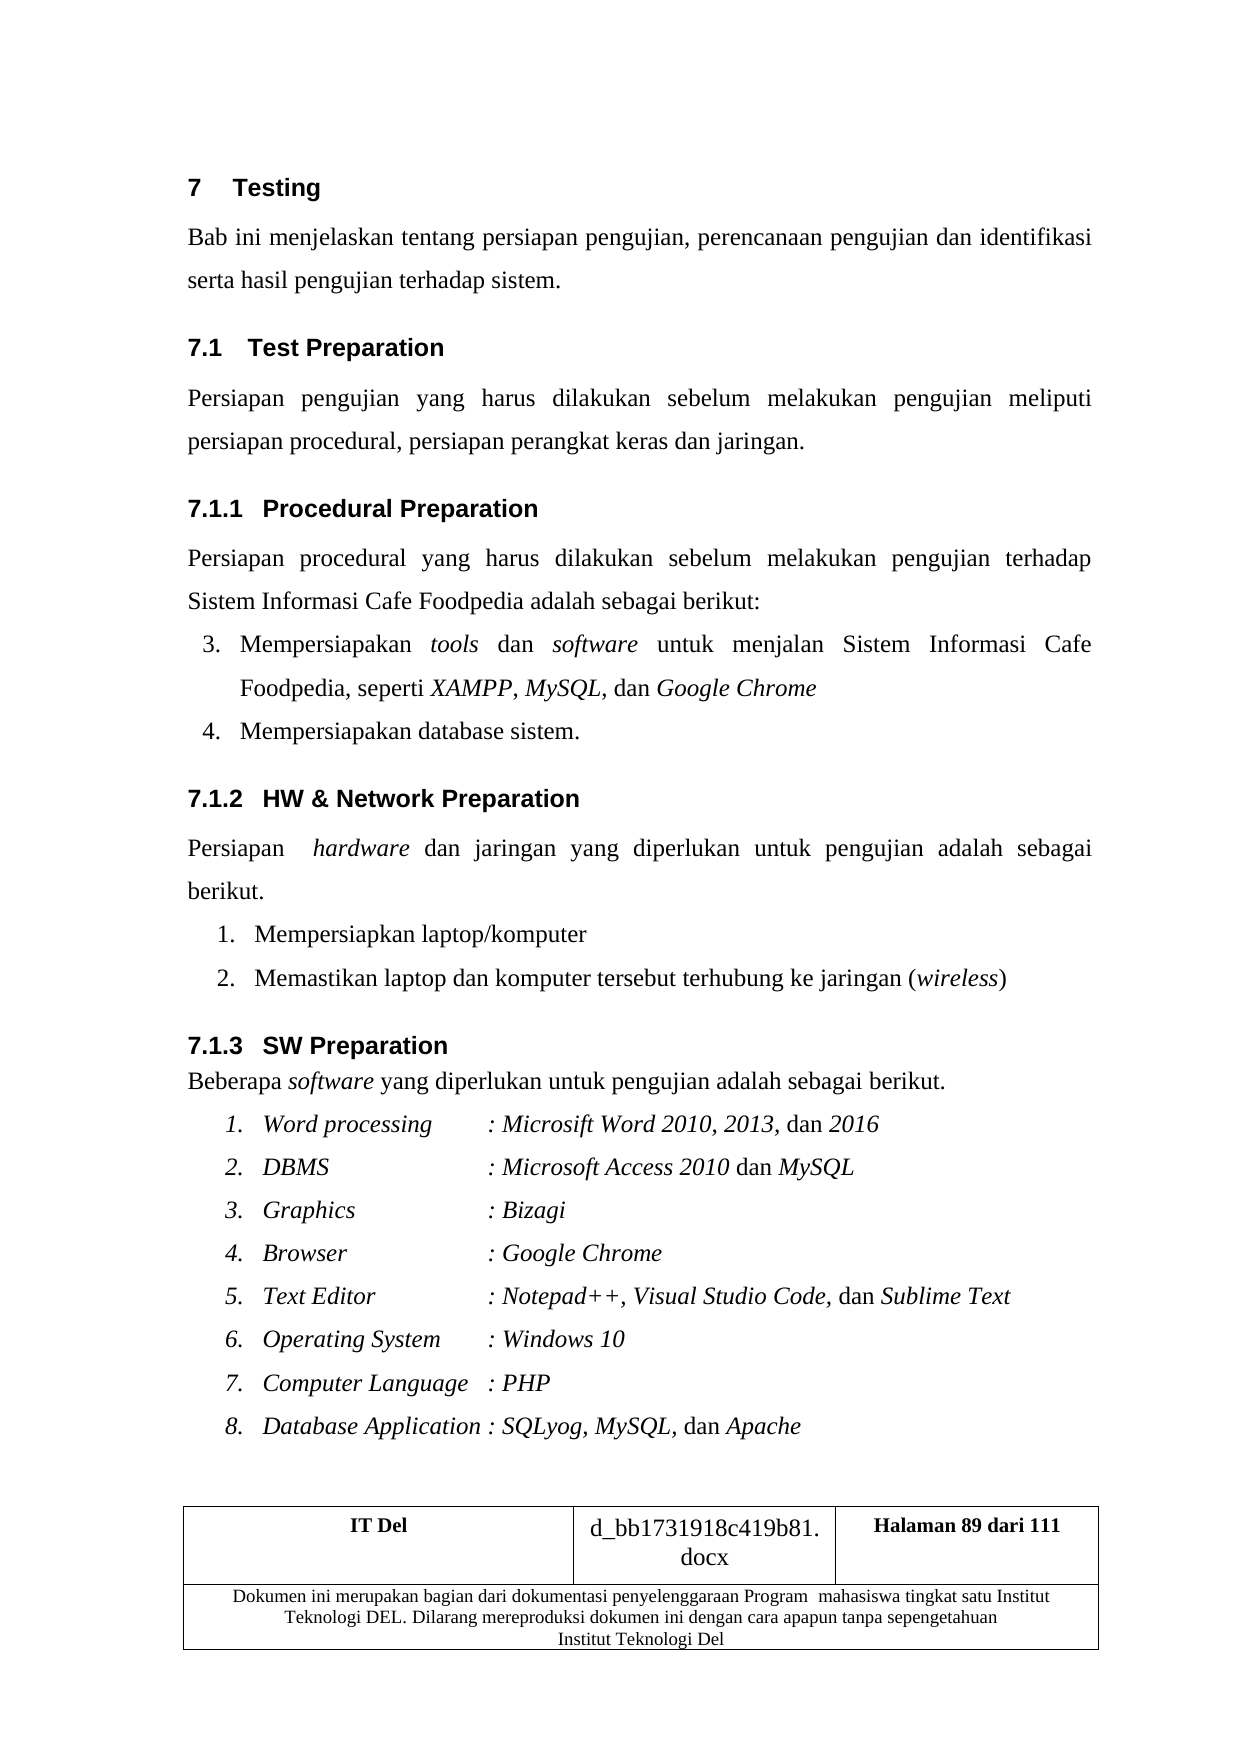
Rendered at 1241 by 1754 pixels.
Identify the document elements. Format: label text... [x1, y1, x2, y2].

list Word processing : Microsift Word 2010, 2013, dan 2016 [225, 1109, 1092, 1138]
list Database Application : SQLyog, MySQL, dan Apache [225, 1411, 1092, 1439]
list Browser : Google Chrome [225, 1238, 1092, 1267]
subtitle Testing [187, 173, 1092, 201]
text Persiapan pengujian yang harus dilakukan sebelum melakukan pengujian meliputi persiapan procedural, persiapan perangkat keras dan jaringan. [187, 383, 1092, 454]
list DBMS : Microsoft Access 2010 dan MySQL [225, 1152, 1092, 1181]
subtitle Test Preparation [187, 333, 1092, 362]
list Computer Language : PHP [225, 1368, 1092, 1396]
list Mempersiapakan tools dan software untuk menjalan Sistem Informasi Cafe Foodpedia, seperti XAMPP, MySQL, dan Google Chrome [202, 629, 1092, 701]
list Operating System : Windows 10 [225, 1324, 1092, 1353]
text Beberapa software yang diperlukan untuk pengujian adalah sebagai berikut. [187, 1066, 1092, 1094]
text Persiapan hardware dan jaringan yang diperlukan untuk pengujian adalah sebagai berikut. [187, 833, 1092, 905]
text Persiapan procedural yang harus dilakukan sebelum melakukan pengujian terhadap Sistem Informasi Cafe Foodpedia adalah sebagai berikut: [187, 543, 1092, 615]
list Mempersiapkan laptop/komputer [217, 919, 1092, 948]
subtitle SW Preparation [187, 1031, 1092, 1059]
list Text Editor : Notepad++, Visual Studio Code, dan Sublime Text [225, 1281, 1092, 1310]
text Bab ini menjelaskan tentang persiapan pengujian, perencanaan pengujian dan identifikasi serta hasil pengujian terhadap sistem. [187, 222, 1092, 294]
list Memastikan laptop dan komputer tersebut terhubung ke jaringan (wireless) [217, 963, 1092, 991]
subtitle Procedural Preparation [187, 494, 1092, 523]
subtitle HW & Network Preparation [187, 784, 1092, 813]
list Mempersiapakan database sistem. [202, 716, 1092, 744]
list Graphics : Bizagi [225, 1195, 1092, 1224]
